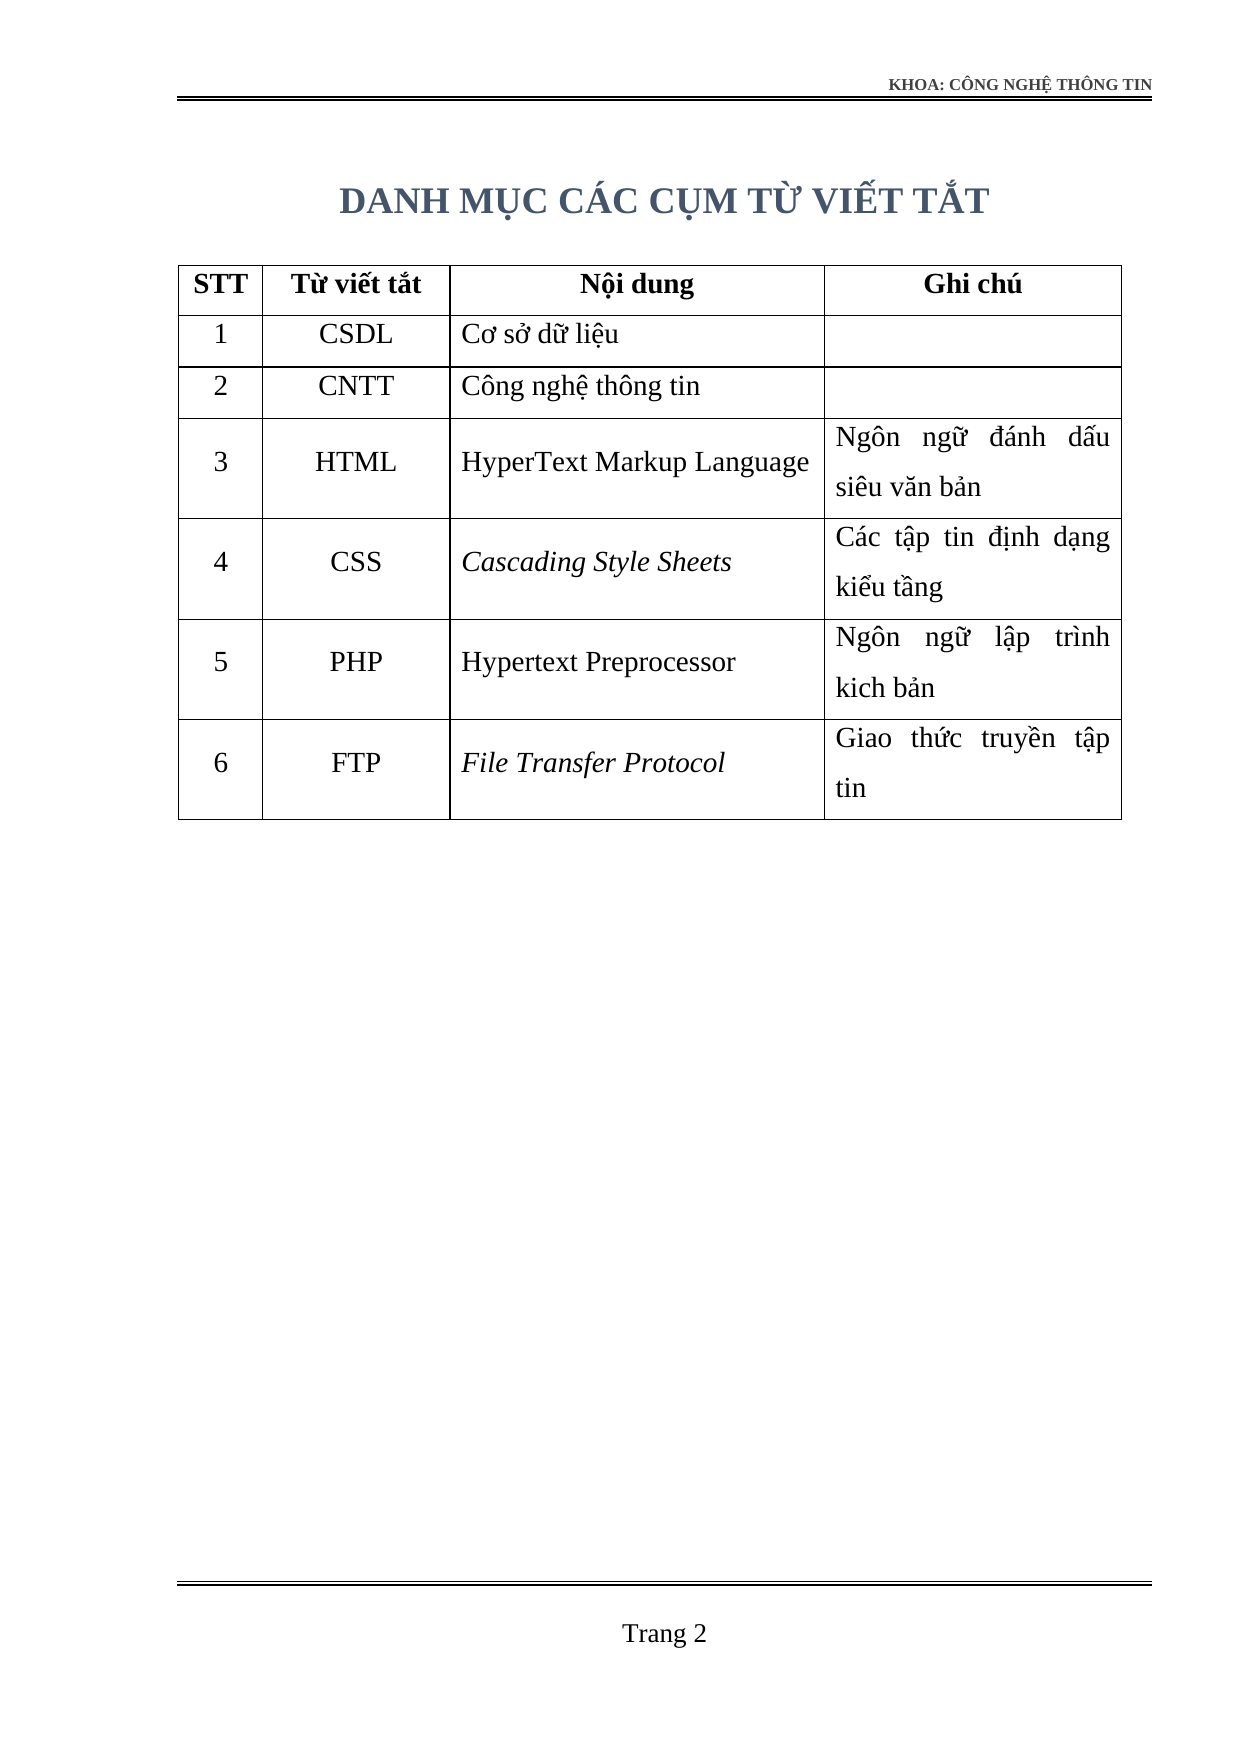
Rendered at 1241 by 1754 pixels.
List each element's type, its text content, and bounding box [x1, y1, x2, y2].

table_cell 5 [179, 620, 262, 719]
table_cell CSS [263, 519, 449, 618]
text DANH MỤC CÁC CỤM TỪ VIẾT TẮT [177, 179, 1152, 222]
table_cell Ngôn ngữ đánh dấu siêu văn bản [825, 419, 1121, 518]
table_cell Hypertext Preprocessor [451, 620, 824, 719]
table_cell Cơ sở dữ liệu [451, 316, 824, 366]
table_header STT [179, 266, 262, 315]
table_cell 2 [179, 368, 262, 418]
table_cell [825, 316, 1121, 366]
table_cell Giao thức truyền tập tin [825, 720, 1121, 819]
table_cell File Transfer Protocol [451, 720, 824, 819]
table_cell 3 [179, 419, 262, 518]
table_cell 1 [179, 316, 262, 366]
table_cell PHP [263, 620, 449, 719]
table_cell 6 [179, 720, 262, 819]
table_cell Cascading Style Sheets [451, 519, 824, 618]
table_cell [825, 368, 1121, 418]
table_cell CNTT [263, 368, 449, 418]
table_cell Ngôn ngữ lập trình kich bản [825, 620, 1121, 719]
table_cell 4 [179, 519, 262, 618]
table_cell FTP [263, 720, 449, 819]
table_cell Công nghệ thông tin [451, 368, 824, 418]
table_cell HyperText Markup Language [451, 419, 824, 518]
table_header Nội dung [451, 266, 824, 315]
table_cell CSDL [263, 316, 449, 366]
table_cell HTML [263, 419, 449, 518]
table_cell Các tập tin định dạng kiểu tầng [825, 519, 1121, 618]
table_header Từ viết tắt [263, 266, 449, 315]
table_header Ghi chú [825, 266, 1121, 315]
